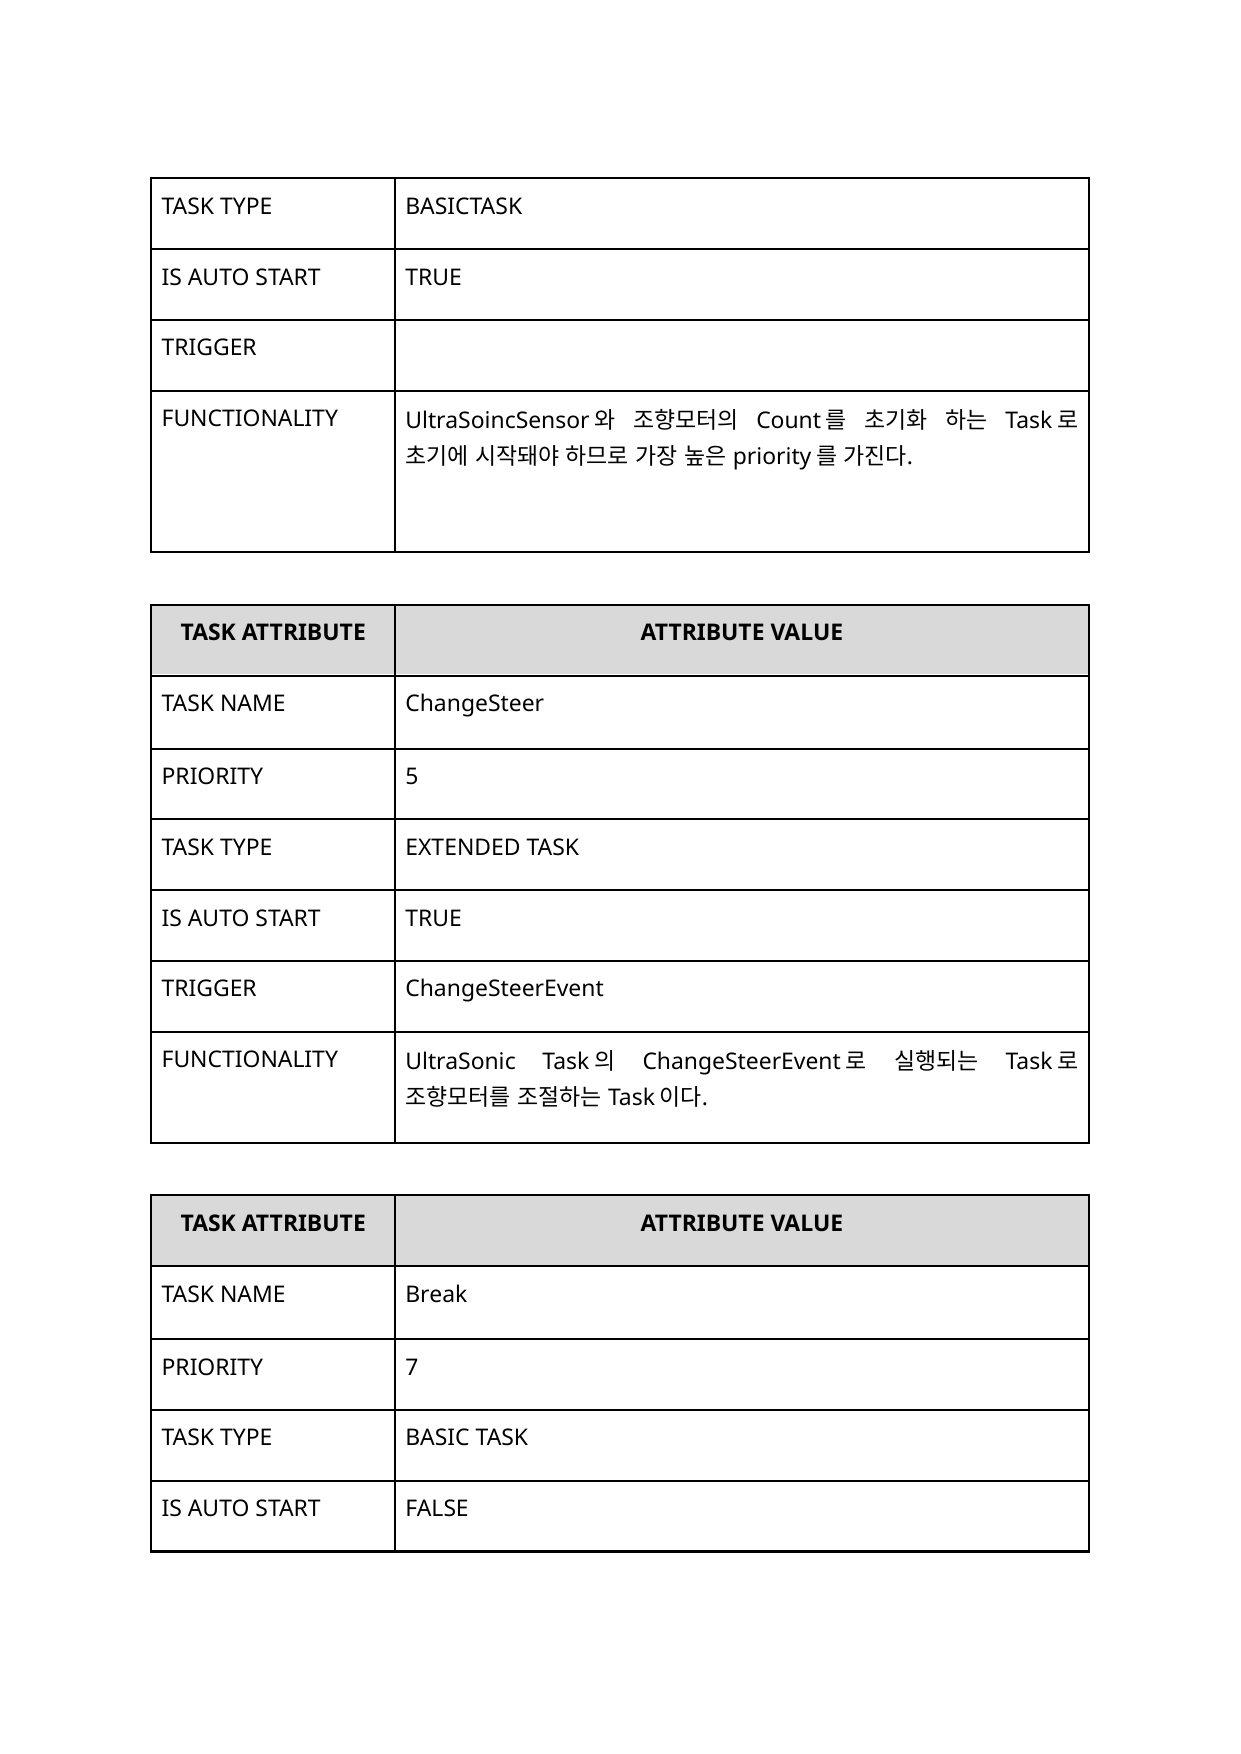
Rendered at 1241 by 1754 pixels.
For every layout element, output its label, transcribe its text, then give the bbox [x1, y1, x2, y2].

table_cell FALSE [396, 1482, 1088, 1550]
table_cell ChangeSteer [396, 677, 1088, 747]
table_cell TASK TYPE [152, 1411, 394, 1479]
table_cell TASK TYPE [152, 179, 394, 248]
table_cell TRUE [396, 250, 1088, 319]
table_cell TASK NAME [152, 677, 394, 747]
table_cell IS AUTO START [152, 250, 394, 319]
table_header TASK ATTRIBUTE [152, 606, 394, 674]
table_cell TRIGGER [152, 962, 394, 1031]
table_cell 7 [396, 1340, 1088, 1409]
table_cell EXTENDED TASK [396, 820, 1088, 889]
table_cell IS AUTO START [152, 891, 394, 960]
table_cell IS AUTO START [152, 1482, 394, 1550]
table_cell UltraSoincSensor와 조향모터의 Count를 초기화 하는 Task로 초기에 시작돼야 하므로 가장 높은 priority를 가진다. [396, 392, 1088, 551]
table_cell BASICTASK [396, 179, 1088, 248]
table_cell UltraSonic Task의 ChangeSteerEvent로 실행되는 Task로 조향모터를 조절하는 Task이다. [396, 1033, 1088, 1142]
table_header TASK ATTRIBUTE [152, 1196, 394, 1265]
table_cell TASK TYPE [152, 820, 394, 889]
table_cell Break [396, 1267, 1088, 1338]
table_header ATTRIBUTE VALUE [396, 1196, 1088, 1265]
table_cell TRIGGER [152, 321, 394, 390]
table_cell FUNCTIONALITY [152, 392, 394, 551]
table_cell TRUE [396, 891, 1088, 960]
table_cell FUNCTIONALITY [152, 1033, 394, 1142]
table_cell 5 [396, 750, 1088, 818]
table_header ATTRIBUTE VALUE [396, 606, 1088, 674]
table_cell BASIC TASK [396, 1411, 1088, 1479]
table_cell TASK NAME [152, 1267, 394, 1338]
table_cell [396, 321, 1088, 390]
table_cell PRIORITY [152, 750, 394, 818]
table_cell PRIORITY [152, 1340, 394, 1409]
table_cell ChangeSteerEvent [396, 962, 1088, 1031]
